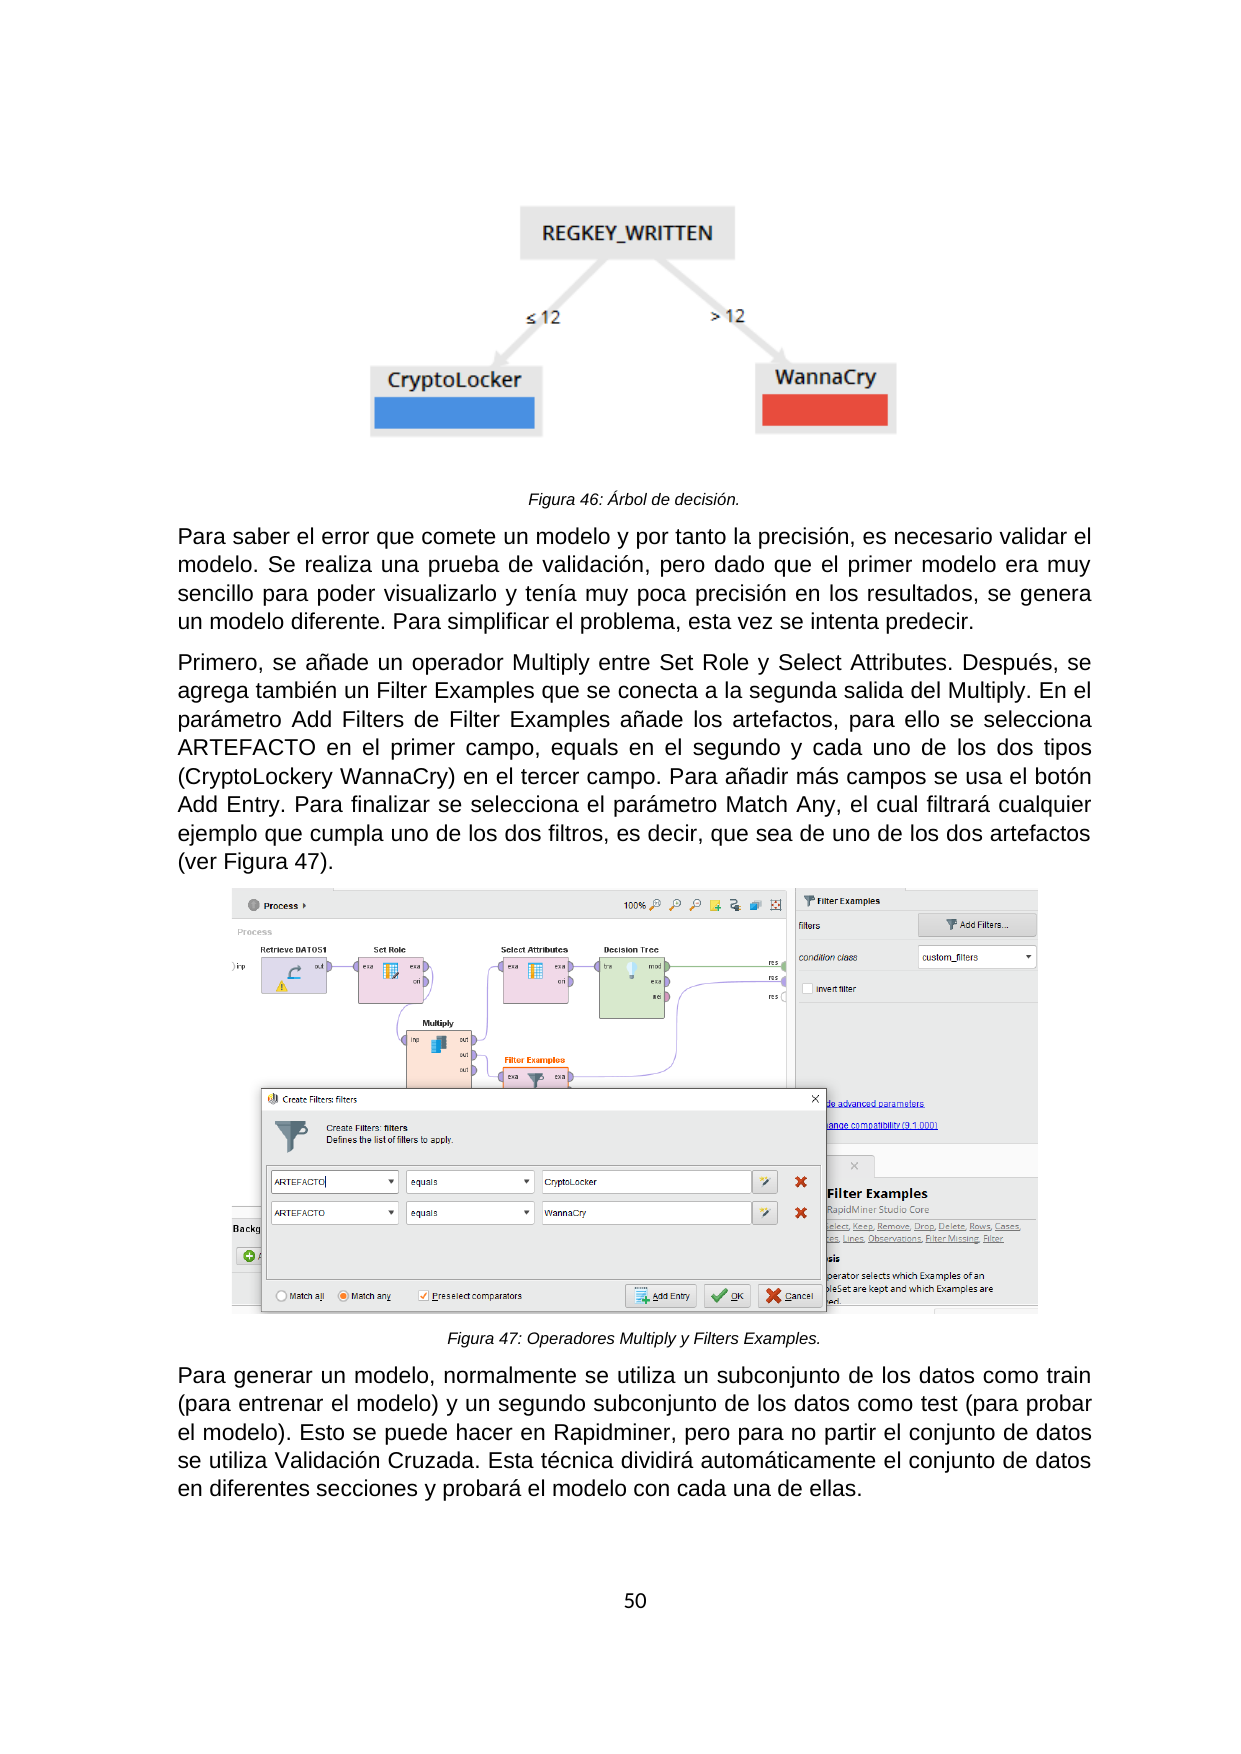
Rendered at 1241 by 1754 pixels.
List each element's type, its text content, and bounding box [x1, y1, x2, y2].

text Figura 46: Árbol de decisión. [177, 489, 1092, 509]
text Figura 47: Operadores Multiply y Filters Examples. [177, 1328, 1092, 1348]
text Para saber el error que comete un modelo y por tanto la precisión, es necesario validar el modelo. Se realiza una prueba de validación, pero dado que el primer modelo era muy sencillo para poder visualizarlo y tenía muy poca precisión en los resultados, se genera un modelo diferente. Para simplificar el problema, esta vez se intenta predecir. [177, 523, 1092, 634]
picture [231, 888, 1038, 1314]
text Primero, se añade un operador Multiply entre Set Role y Select Attributes. Después, se agrega también un Filter Examples que se conecta a la segunda salida del Multiply. En el parámetro Add Filters de Filter Examples añade los artefactos, para ello se selecciona ARTEFACTO en el primer campo, equals en el segundo y cada uno de los dos tipos (CryptoLockery WannaCry) en el tercer campo. Para añadir más campos se usa el botón Add Entry. Para finalizar se selecciona el parámetro Match Any, el cual filtrará cualquier ejemplo que cumpla uno de los dos filtros, es decir, que sea de uno de los dos artefactos (ver Figura 47). [177, 649, 1092, 874]
text Para generar un modelo, normalmente se utiliza un subconjunto de los datos como train (para entrenar el modelo) y un segundo subconjunto de los datos como test (para probar el modelo). Esto se puede hacer en Rapidminer, pero para no partir el conjunto de datos se utiliza Validación Cruzada. Esta técnica dividirá automáticamente el conjunto de datos en diferentes secciones y probará el modelo con cada una de ellas. [177, 1362, 1092, 1502]
picture [356, 177, 913, 475]
